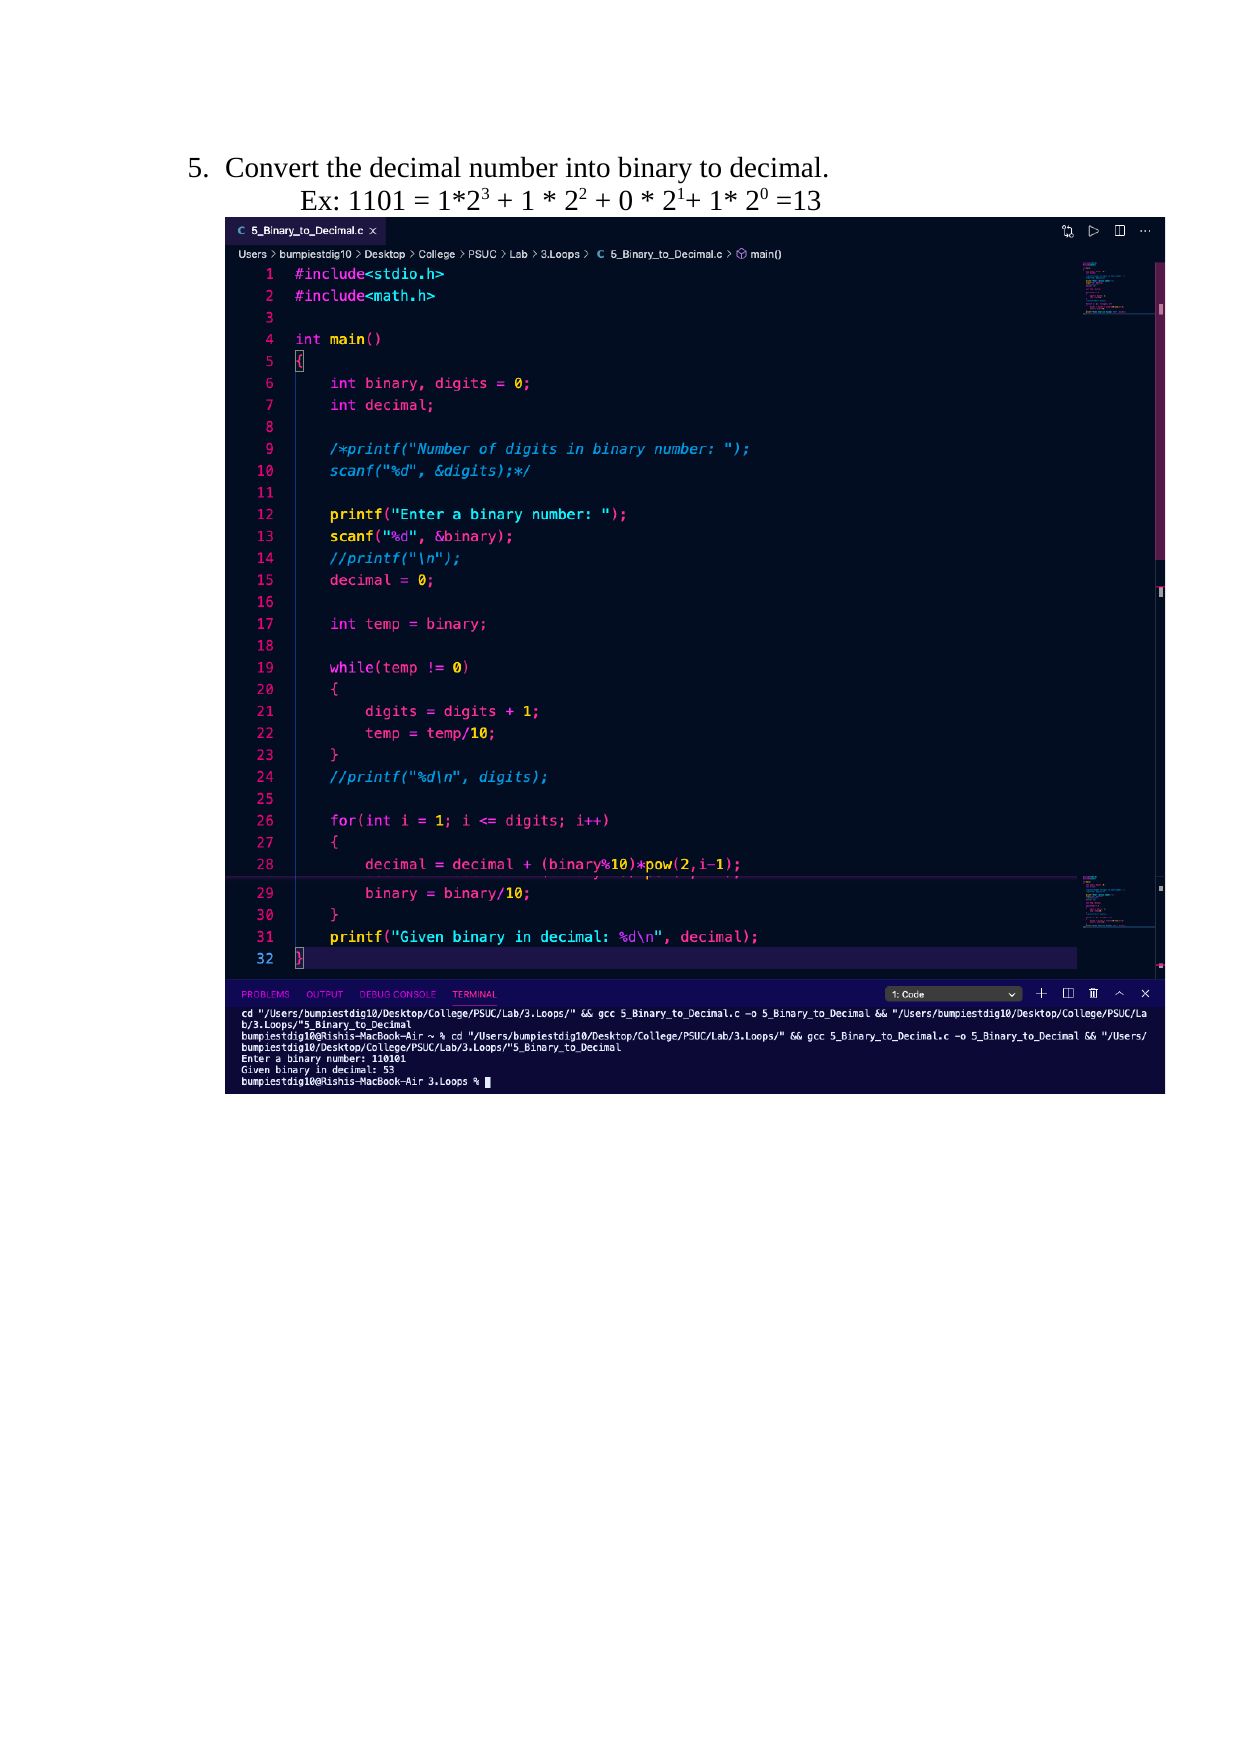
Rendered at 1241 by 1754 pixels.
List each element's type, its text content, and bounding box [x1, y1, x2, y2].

picture [225, 217, 1166, 1094]
list Convert the decimal number into binary to decimal. [187, 150, 1090, 183]
text Ex: 1101 = 1*23 + 1 * 22 + 0 * 21+ 1* 20 =13 [225, 183, 1090, 217]
